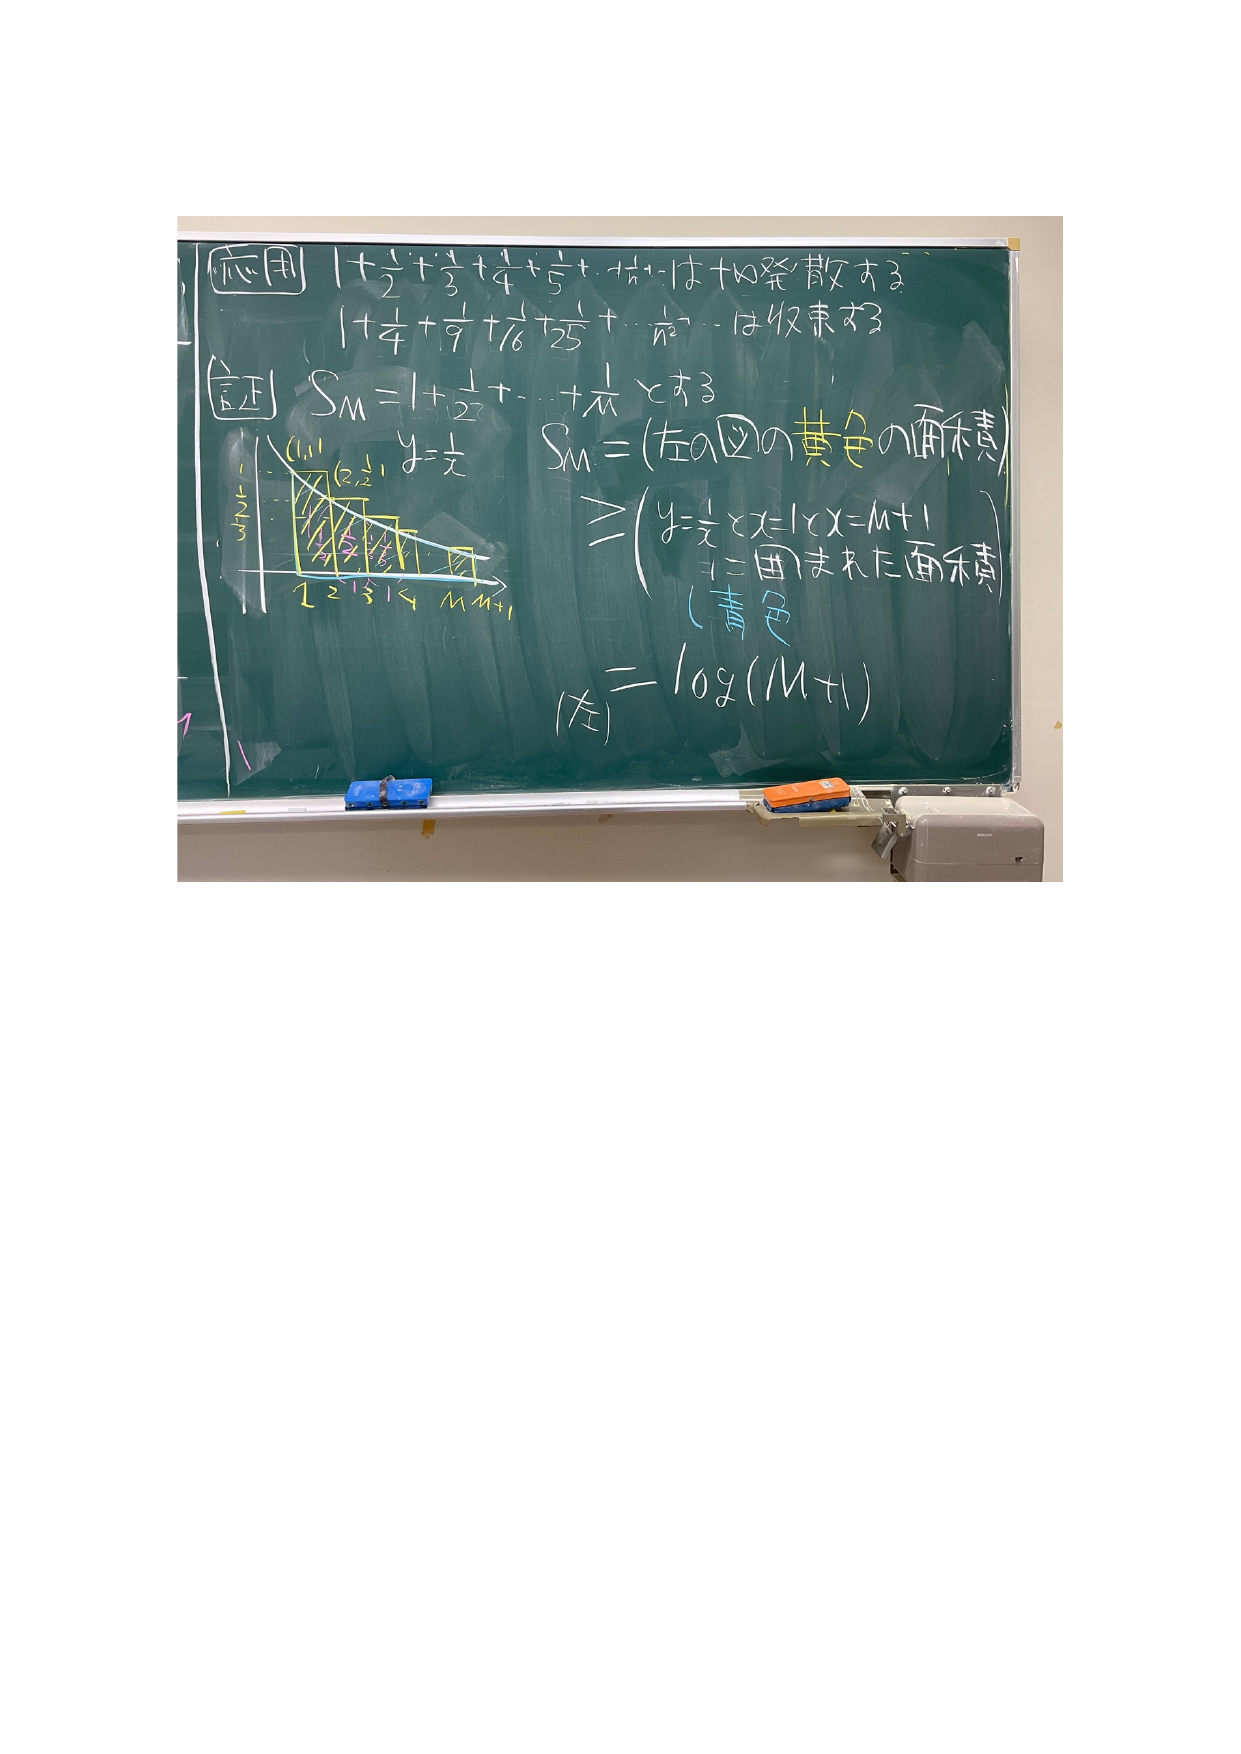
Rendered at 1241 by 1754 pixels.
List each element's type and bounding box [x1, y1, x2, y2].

picture [177, 216, 1063, 882]
